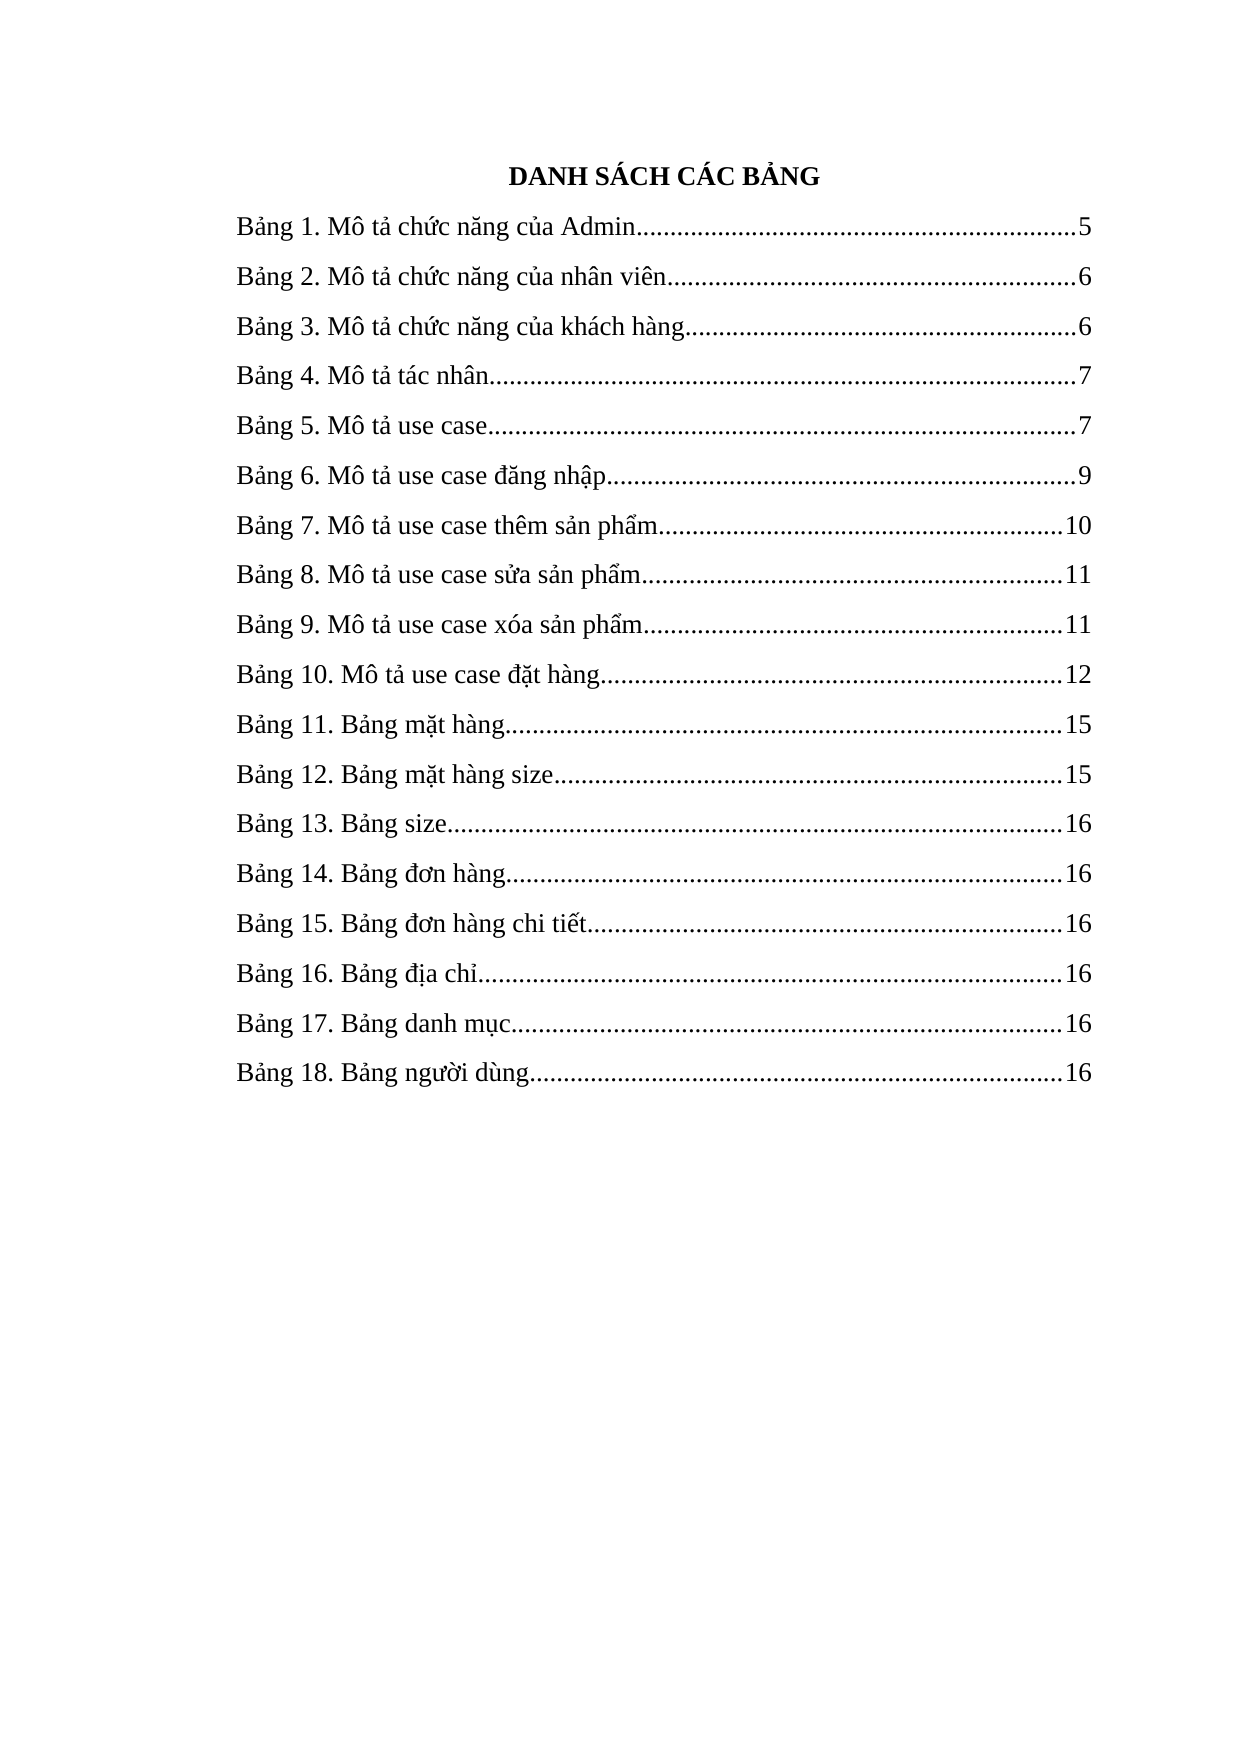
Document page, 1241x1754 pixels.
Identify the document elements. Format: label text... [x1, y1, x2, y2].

text Bảng 14. Bảng đơn hàng 16 [236, 857, 1092, 888]
text Bảng 8. Mô tả use case sửa sản phẩm 11 [236, 558, 1092, 590]
text Bảng 5. Mô tả use case 7 [236, 409, 1092, 440]
text Bảng 13. Bảng size 16 [236, 807, 1092, 839]
text DANH SÁCH CÁC BẢNG [236, 160, 1092, 191]
text Bảng 16. Bảng địa chỉ 16 [236, 957, 1092, 988]
text Bảng 2. Mô tả chức năng của nhân viên 6 [236, 260, 1092, 291]
text Bảng 18. Bảng người dùng 16 [236, 1056, 1092, 1088]
text Bảng 7. Mô tả use case thêm sản phẩm 10 [236, 509, 1092, 540]
text Bảng 6. Mô tả use case đăng nhập 9 [236, 459, 1092, 490]
text Bảng 3. Mô tả chức năng của khách hàng 6 [236, 309, 1092, 341]
text Bảng 10. Mô tả use case đặt hàng 12 [236, 658, 1092, 689]
text Bảng 1. Mô tả chức năng của Admin 5 [236, 210, 1092, 241]
text Bảng 4. Mô tả tác nhân 7 [236, 359, 1092, 391]
text Bảng 9. Mô tả use case xóa sản phẩm 11 [236, 608, 1092, 639]
text Bảng 11. Bảng mặt hàng 15 [236, 708, 1092, 739]
text Bảng 15. Bảng đơn hàng chi tiết 16 [236, 907, 1092, 938]
text Bảng 12. Bảng mặt hàng size 15 [236, 758, 1092, 789]
text Bảng 17. Bảng danh mục 16 [236, 1007, 1092, 1038]
